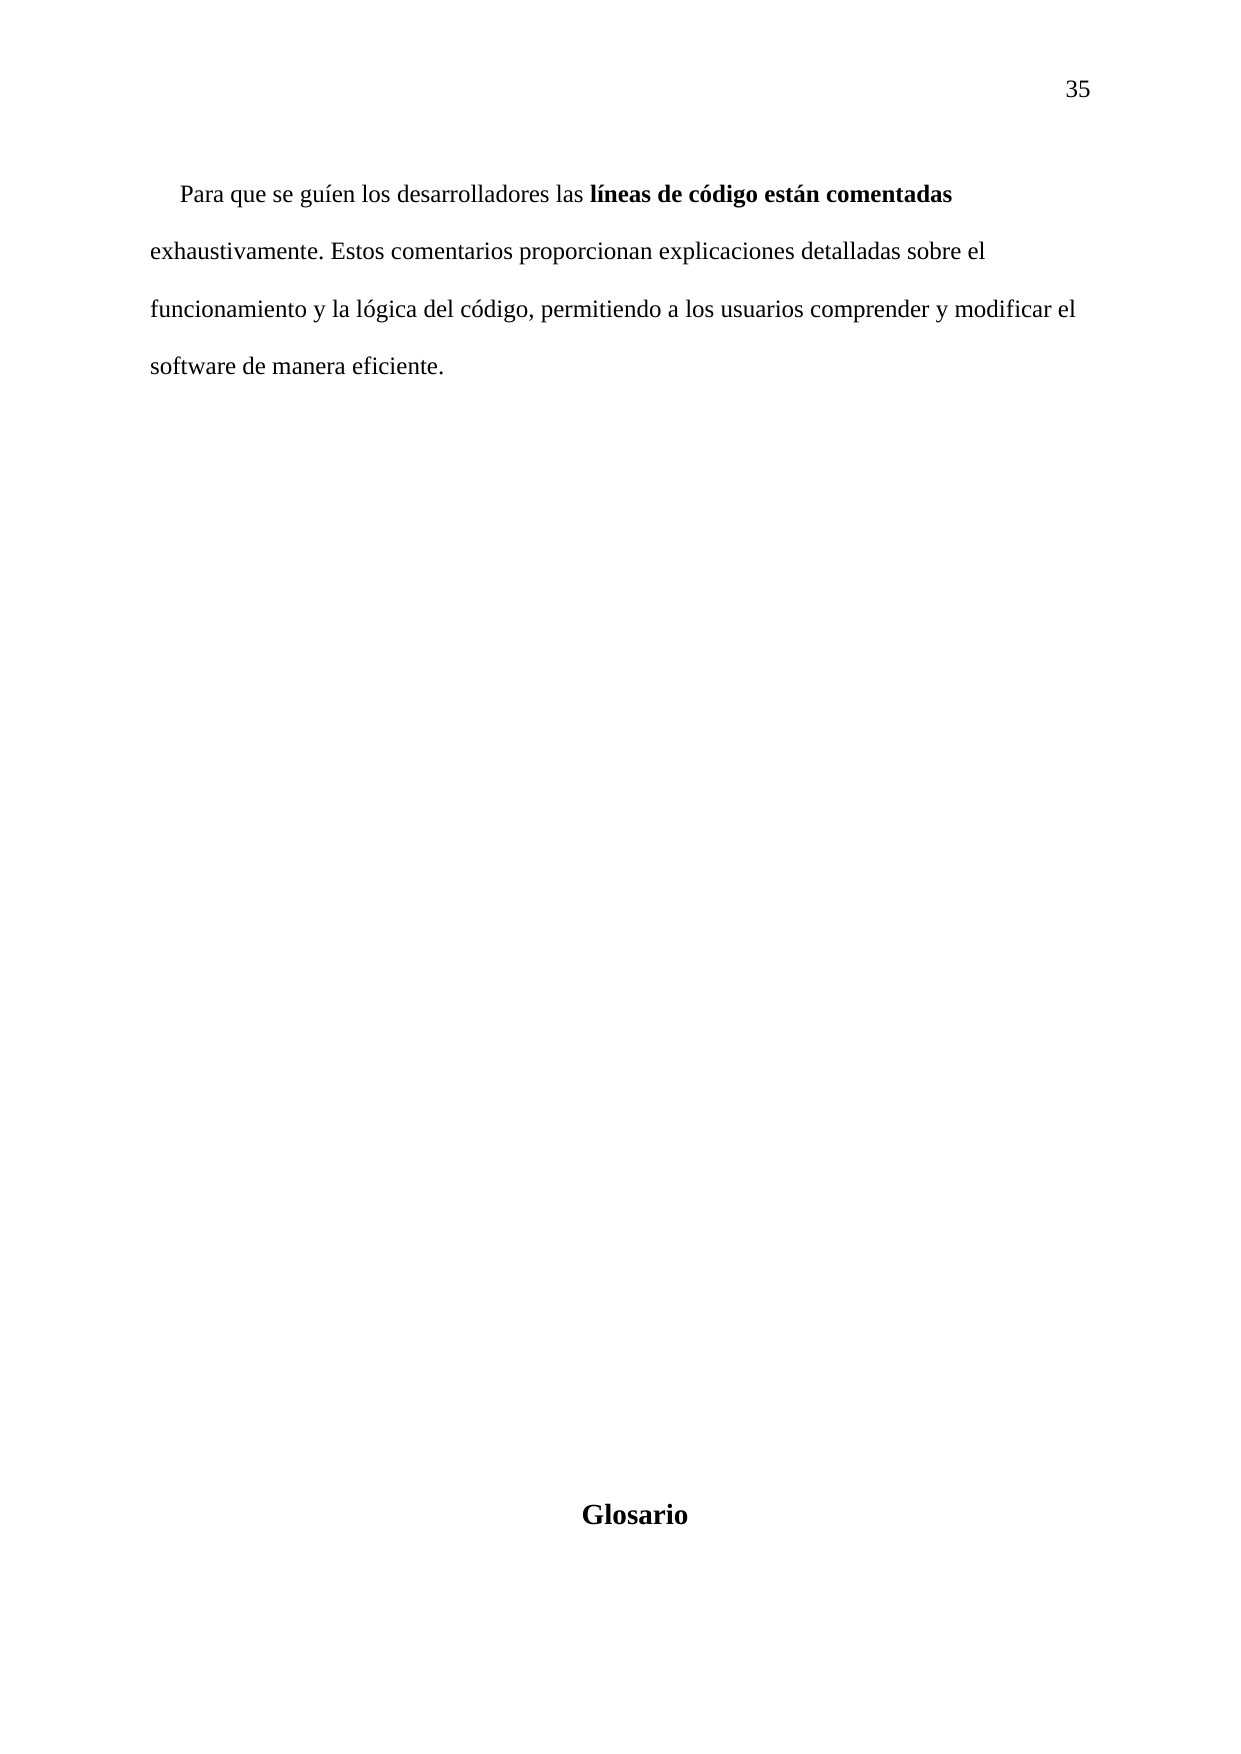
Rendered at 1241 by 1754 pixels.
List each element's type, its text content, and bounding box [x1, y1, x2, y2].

text Para que se guíen los desarrolladores las líneas de código están comentadas exhaustivamente. Estos comentarios proporcionan explicaciones detalladas sobre el funcionamiento y la lógica del código, permitiendo a los usuarios comprender y modificar el software de manera eficiente. [150, 179, 1090, 380]
subtitle Glosario [150, 1497, 1090, 1531]
